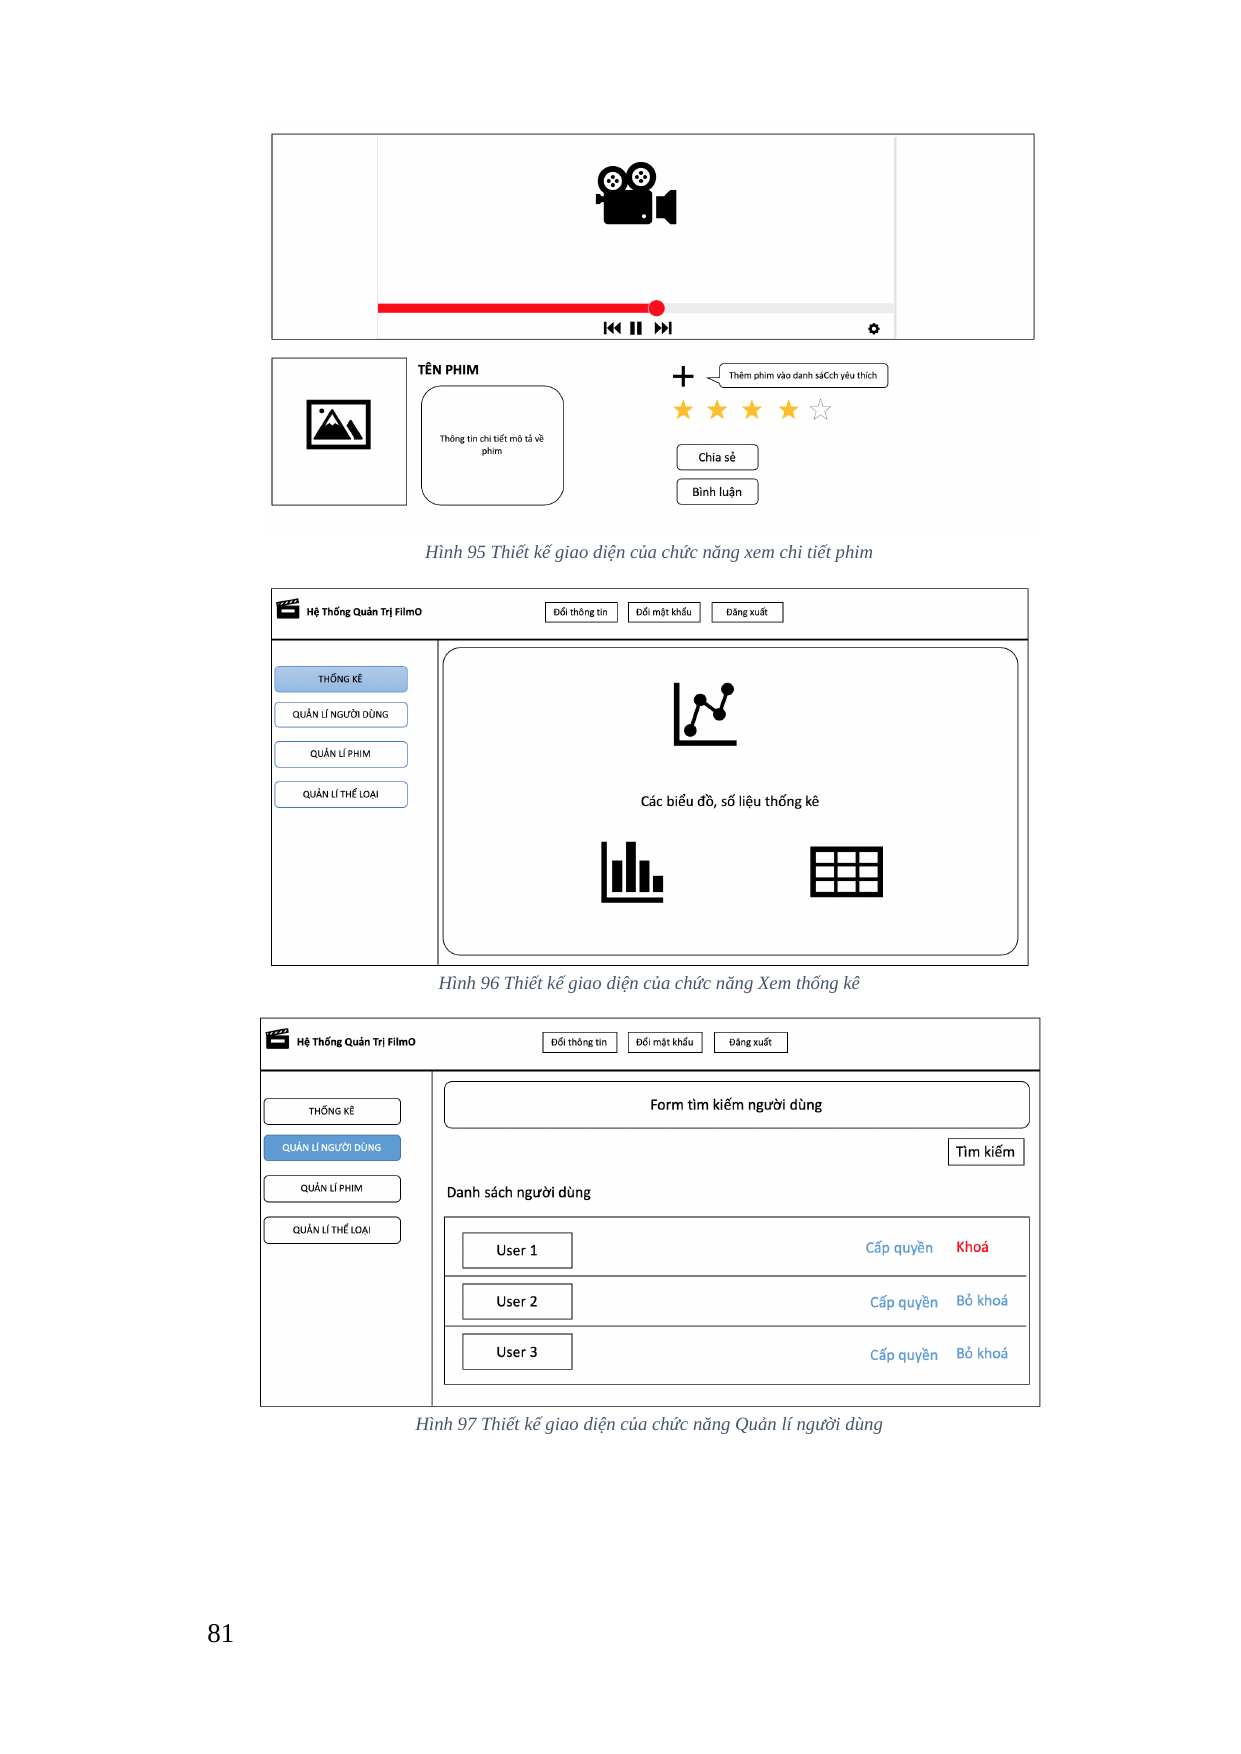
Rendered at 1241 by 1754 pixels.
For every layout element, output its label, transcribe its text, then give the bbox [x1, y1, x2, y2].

picture [262, 118, 1038, 538]
picture [267, 583, 1033, 969]
picture [256, 1014, 1044, 1410]
